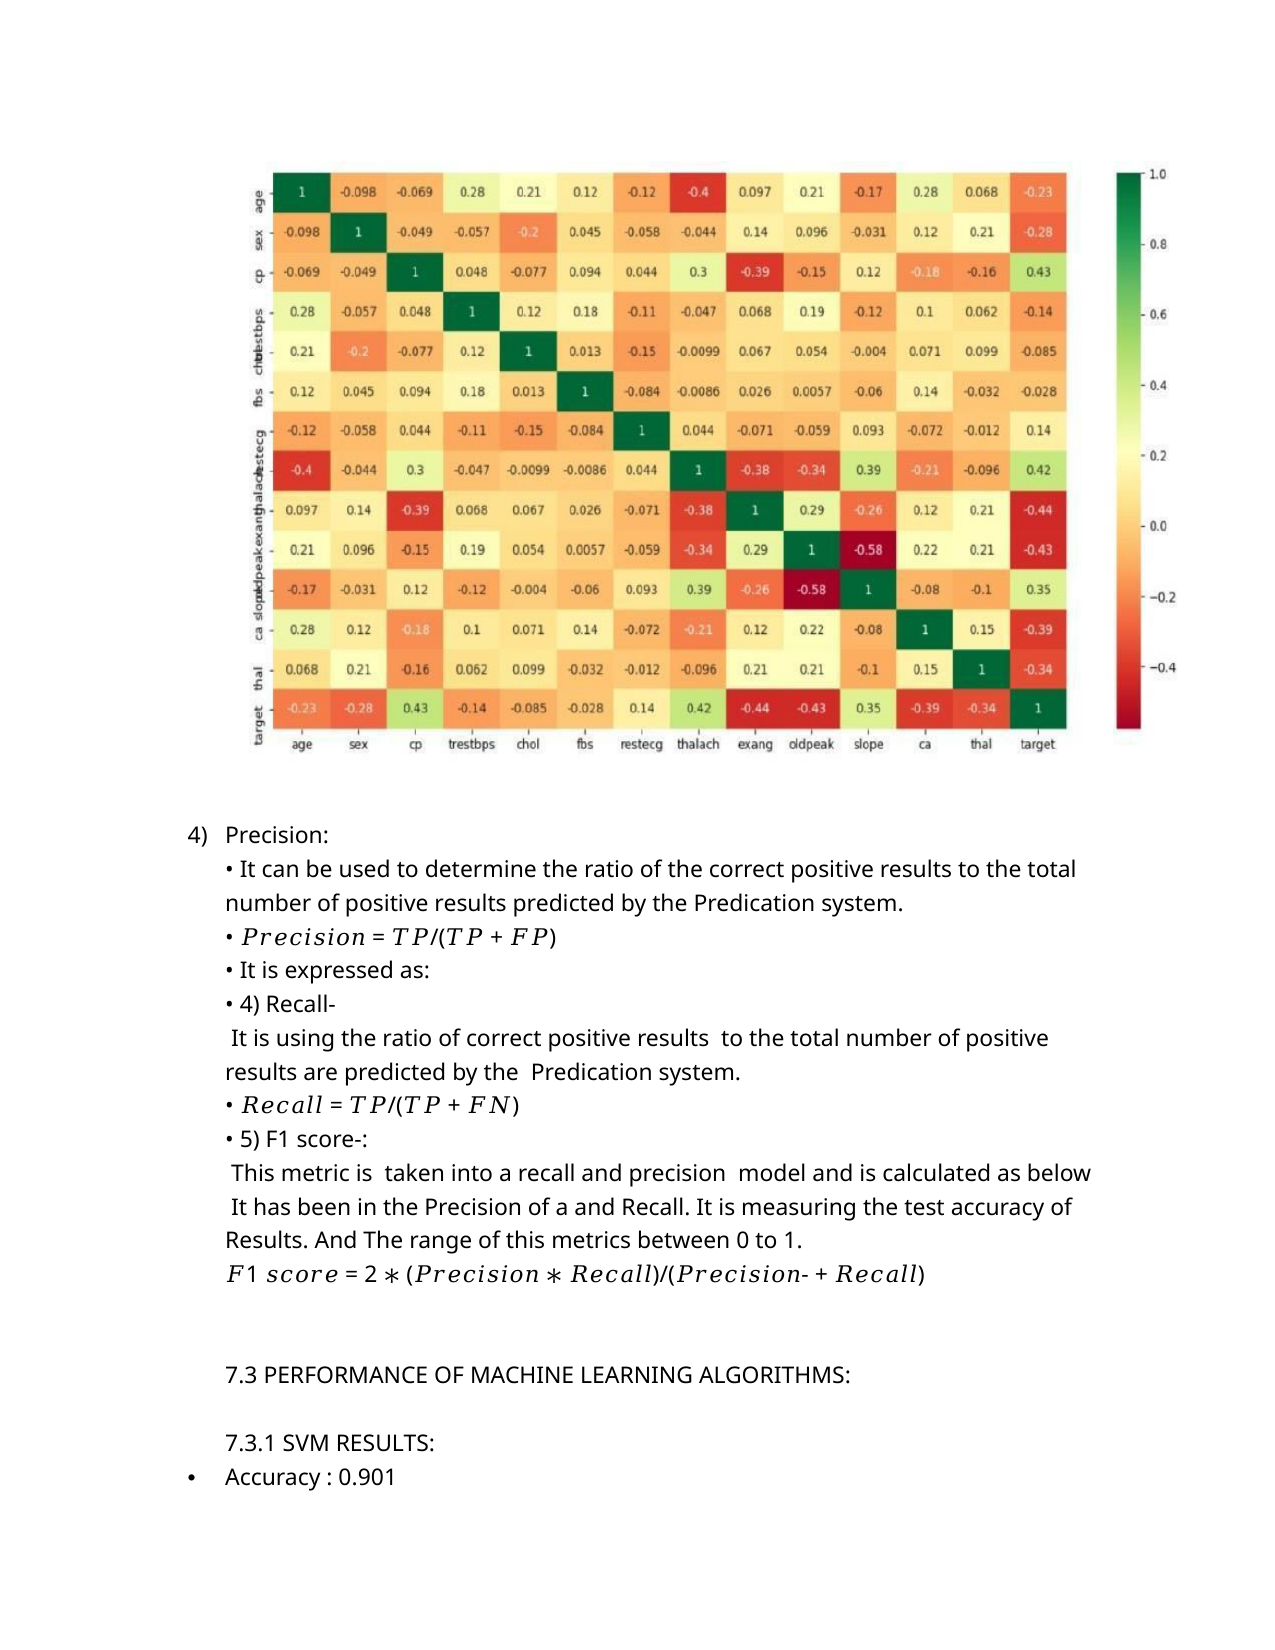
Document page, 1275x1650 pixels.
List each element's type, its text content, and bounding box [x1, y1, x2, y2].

list Precision: [187, 819, 1125, 851]
list • 𝑃𝑟𝑒𝑐𝑖𝑠𝑖𝑜𝑛 = 𝑇𝑃/(𝑇𝑃 + 𝐹𝑃) [225, 921, 1125, 952]
list • 4) Recall- [225, 988, 1125, 1019]
list It has been in the Precision of a and Recall. It is measuring the test accuracy of Results. And The range of this metrics between 0 to 1. [225, 1191, 1125, 1256]
list 𝐹1 𝑠𝑐𝑜𝑟𝑒 = 2 ∗ (𝑃𝑟𝑒𝑐𝑖𝑠𝑖𝑜𝑛 ∗ 𝑅𝑒𝑐𝑎𝑙𝑙)/(𝑃𝑟𝑒𝑐𝑖𝑠𝑖𝑜𝑛- + 𝑅𝑒𝑐𝑎𝑙𝑙) [225, 1258, 1125, 1289]
list • 𝑅𝑒𝑐𝑎𝑙𝑙 = 𝑇𝑃/(𝑇𝑃 + 𝐹𝑁) [225, 1089, 1125, 1121]
list • It can be used to determine the ratio of the correct positive results to the total number of positive results predicted by the Predication system. [225, 853, 1125, 918]
list • It is expressed as: [225, 954, 1125, 986]
list 7.3.1 SVM RESULTS: [225, 1427, 1125, 1458]
list Accuracy : 0.901 [187, 1461, 1125, 1492]
list • 5) F1 score-: [225, 1123, 1125, 1154]
list This metric is taken into a recall and precision model and is calculated as below [225, 1157, 1125, 1188]
list It is using the ratio of correct positive results to the total number of positive results are predicted by the Predication system. [225, 1022, 1125, 1087]
list 7.3 PERFORMANCE OF MACHINE LEARNING ALGORITHMS: [225, 1359, 1125, 1391]
picture [225, 150, 1200, 783]
